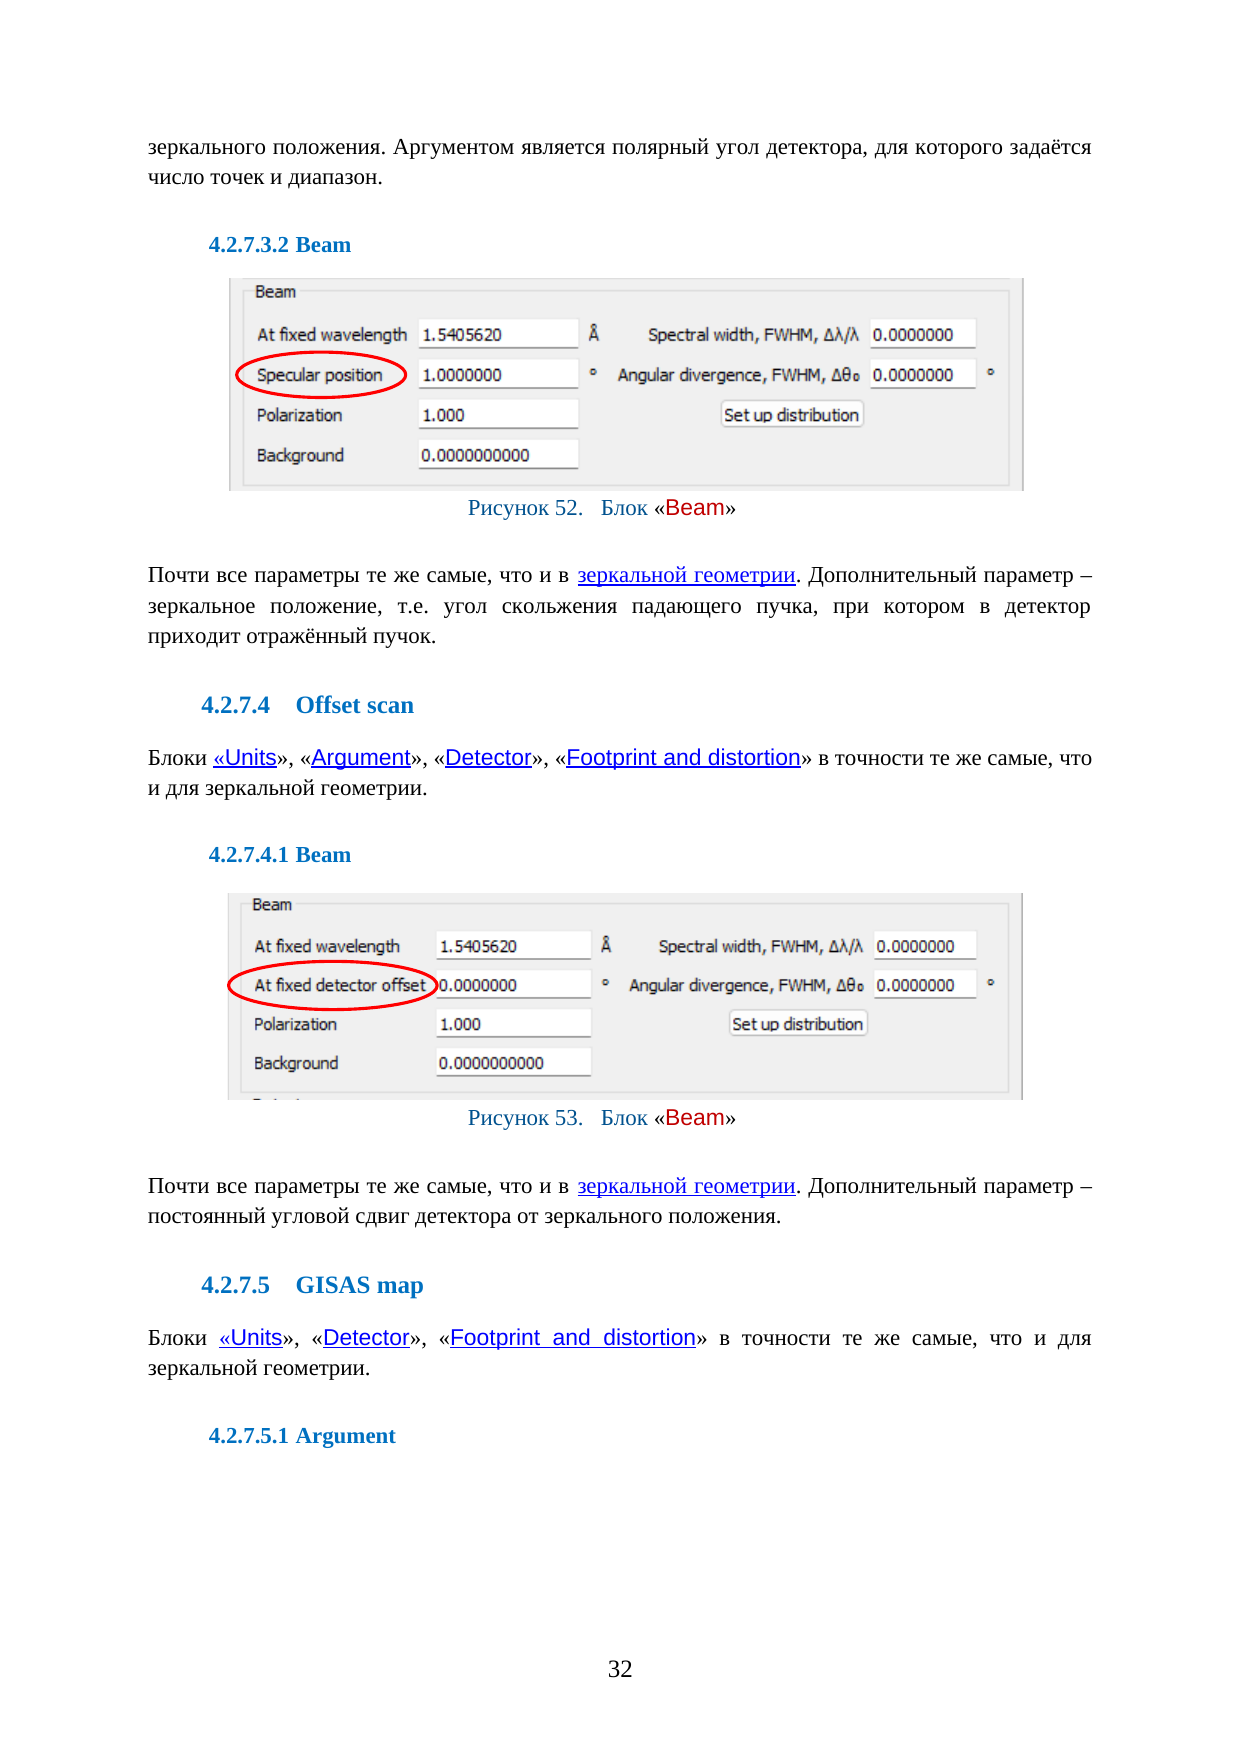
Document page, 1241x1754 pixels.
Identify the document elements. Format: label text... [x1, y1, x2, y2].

subtitle Beam [209, 231, 1093, 257]
subtitle GISAS map [201, 1270, 1093, 1299]
text Почти все параметры те же самые, что и в зеркальной геометрии. Дополнительный параметр – постоянный угловой сдвиг детектора от зеркального положения. [148, 1172, 1093, 1229]
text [148, 133, 1093, 189]
text Почти все параметры те же самые, что и в зеркальной геометрии. Дополнительный параметр – зеркальное положение, т.е. угол скольжения падающего пучка, при котором в детектор приходит отражённый пучок. [148, 562, 1093, 648]
text Блоки «Units», «Argument», «Detector», «Footprint and distortion» в точности те же самые, что и для зеркальной геометрии. [148, 743, 1093, 800]
subtitle Offset scan [201, 690, 1093, 718]
subtitle Argument [209, 1422, 1093, 1448]
picture [227, 893, 1023, 1100]
picture [229, 278, 1024, 491]
subtitle Beam [209, 841, 1093, 868]
text Блоки «Units», «Detector», «Footprint and distortion» в точности те же самые, что и для зеркальной геометрии. [148, 1324, 1093, 1381]
picture [231, 963, 435, 1008]
